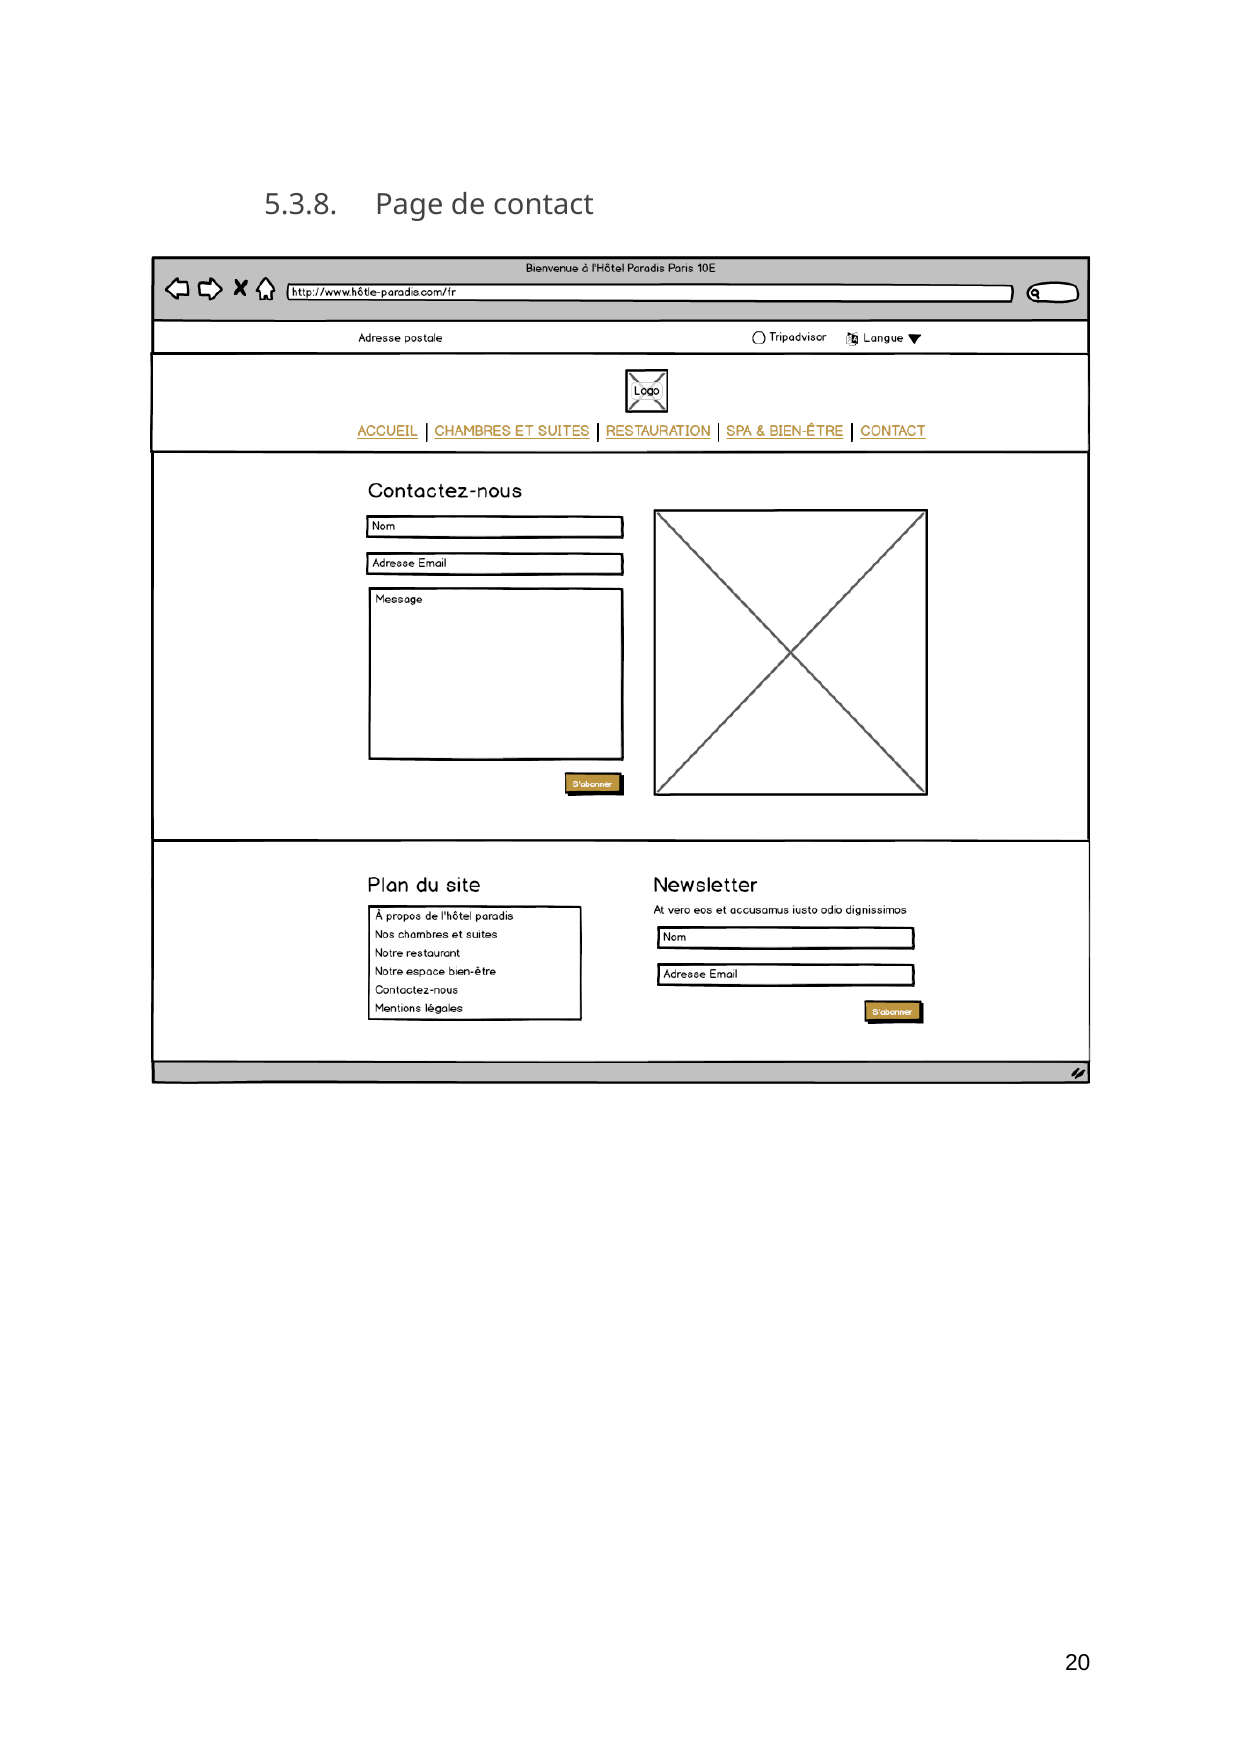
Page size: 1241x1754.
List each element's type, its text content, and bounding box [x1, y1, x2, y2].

picture [150, 256, 1091, 1084]
subtitle Page de contact [337, 183, 1090, 223]
